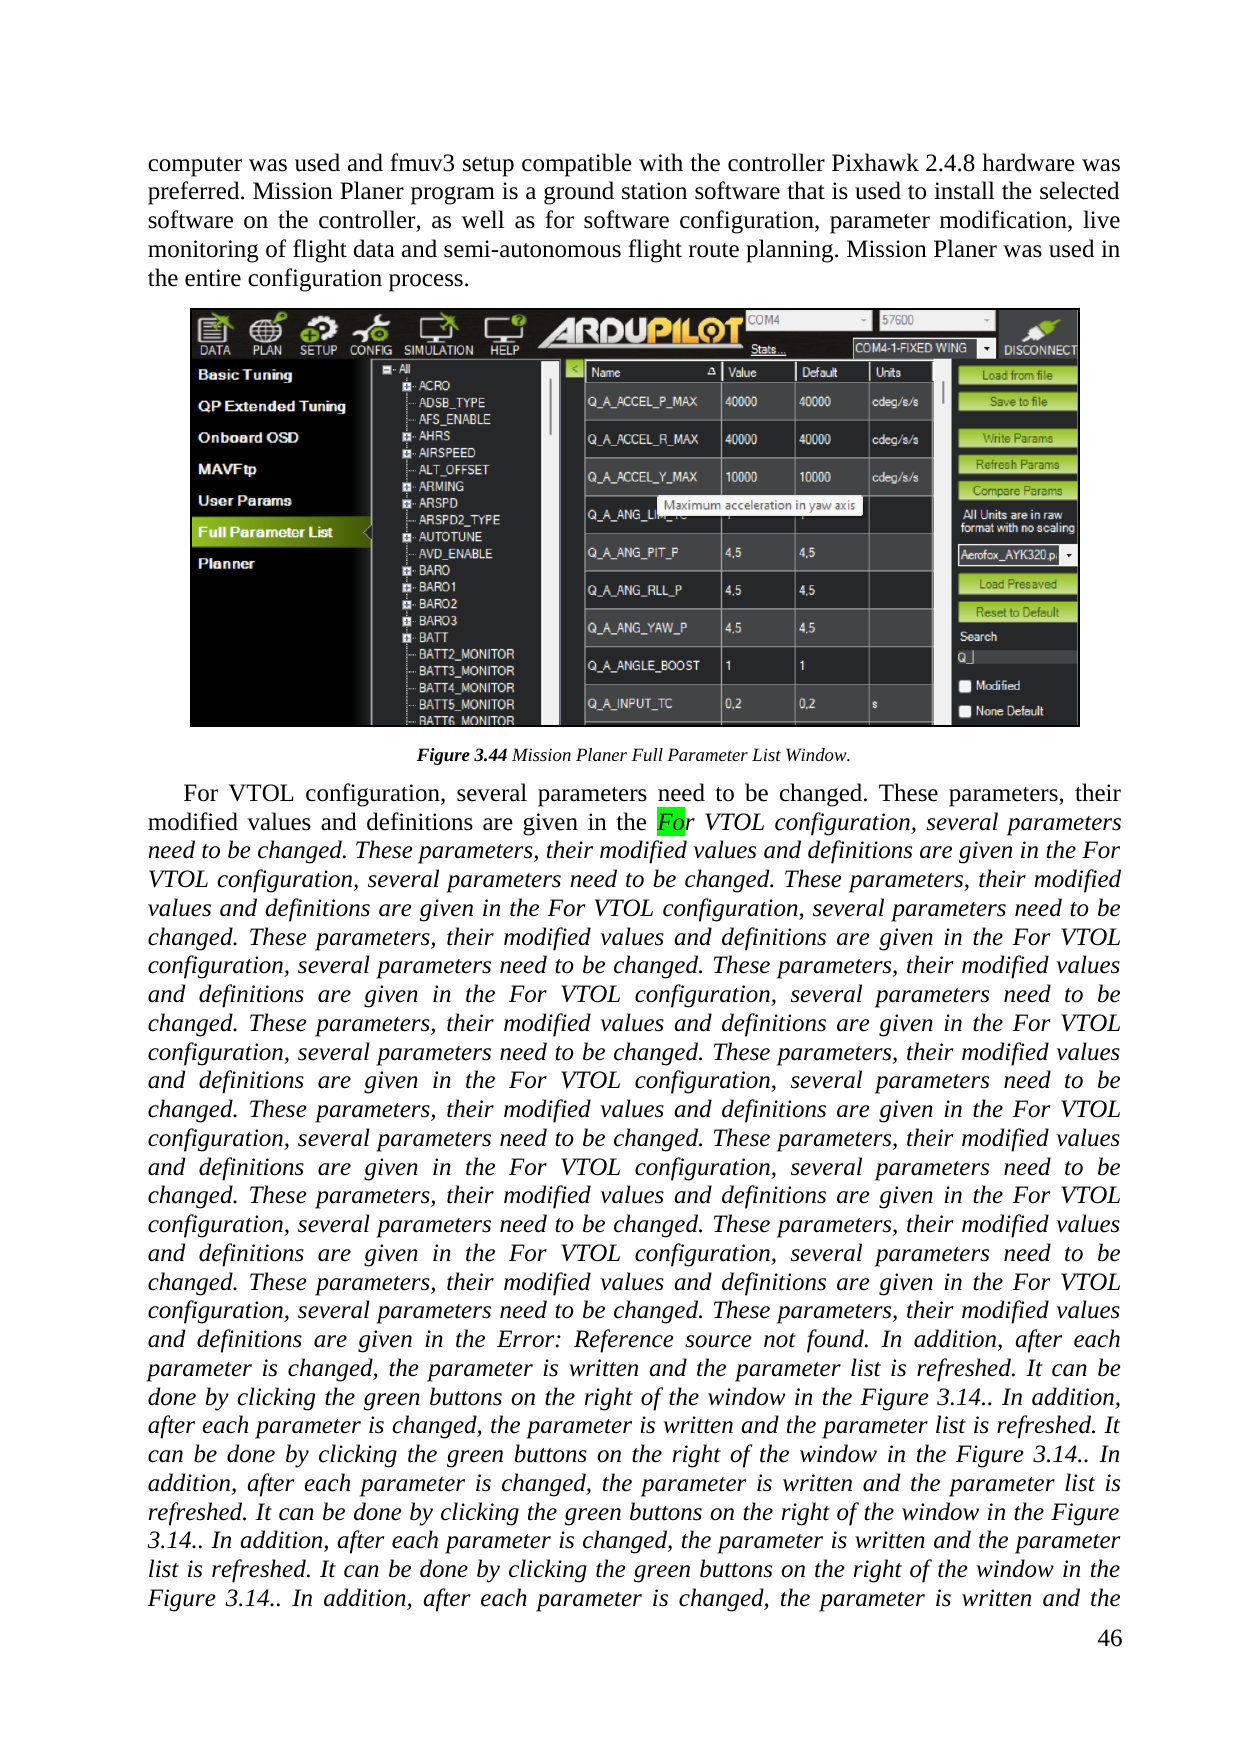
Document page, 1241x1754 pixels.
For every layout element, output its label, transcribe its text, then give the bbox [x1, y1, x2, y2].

picture [192, 310, 1078, 725]
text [148, 778, 1122, 1612]
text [148, 148, 1122, 291]
